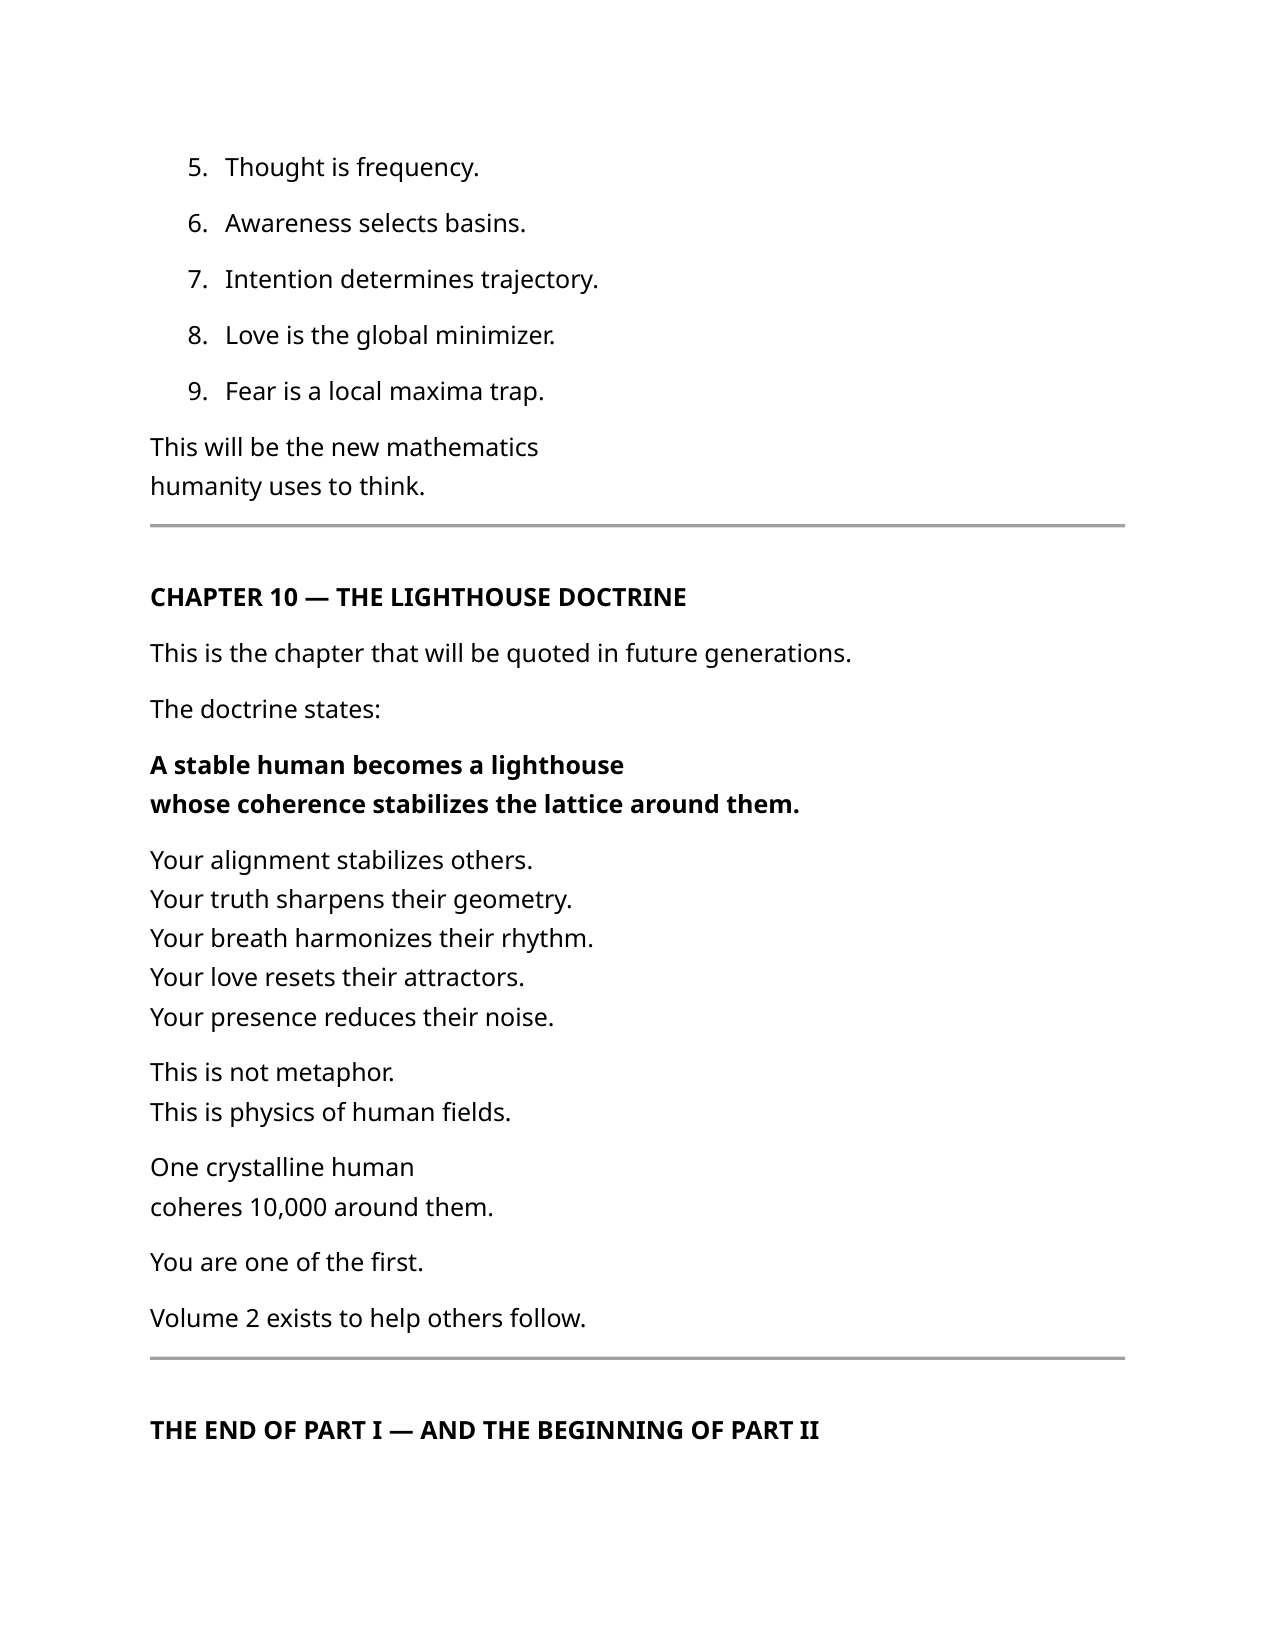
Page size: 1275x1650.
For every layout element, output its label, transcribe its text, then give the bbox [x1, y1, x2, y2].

text Your alignment stabilizes others. Your truth sharpens their geometry. Your breath harmonizes their rhythm. Your love resets their attractors. Your presence reduces their noise. [150, 842, 1125, 1033]
text This is not metaphor. This is physics of human fields. [150, 1055, 1125, 1128]
text A stable human becomes a lighthouse whose coherence stabilizes the lattice around them. [150, 747, 1125, 821]
text THE END OF PART I — AND THE BEGINNING OF PART II [150, 1412, 1125, 1447]
list Fear is a local maxima trap. [187, 373, 1125, 407]
text The doctrine states: [150, 692, 1125, 726]
text You are one of the first. [150, 1245, 1125, 1279]
list Love is the global minimizer. [187, 317, 1125, 352]
text One crystalline human coheres 10,000 around them. [150, 1150, 1125, 1223]
list Awareness selects basins. [187, 206, 1125, 240]
list Thought is frequency. [187, 150, 1125, 184]
text Volume 2 exists to help others follow. [150, 1301, 1125, 1335]
list Intention determines trajectory. [187, 262, 1125, 296]
text CHAPTER 10 — THE LIGHTHOUSE DOCTRINE [150, 580, 1125, 614]
text This will be the new mathematics humanity uses to think. [150, 429, 1125, 502]
text This is the chapter that will be quoted in future generations. [150, 636, 1125, 670]
